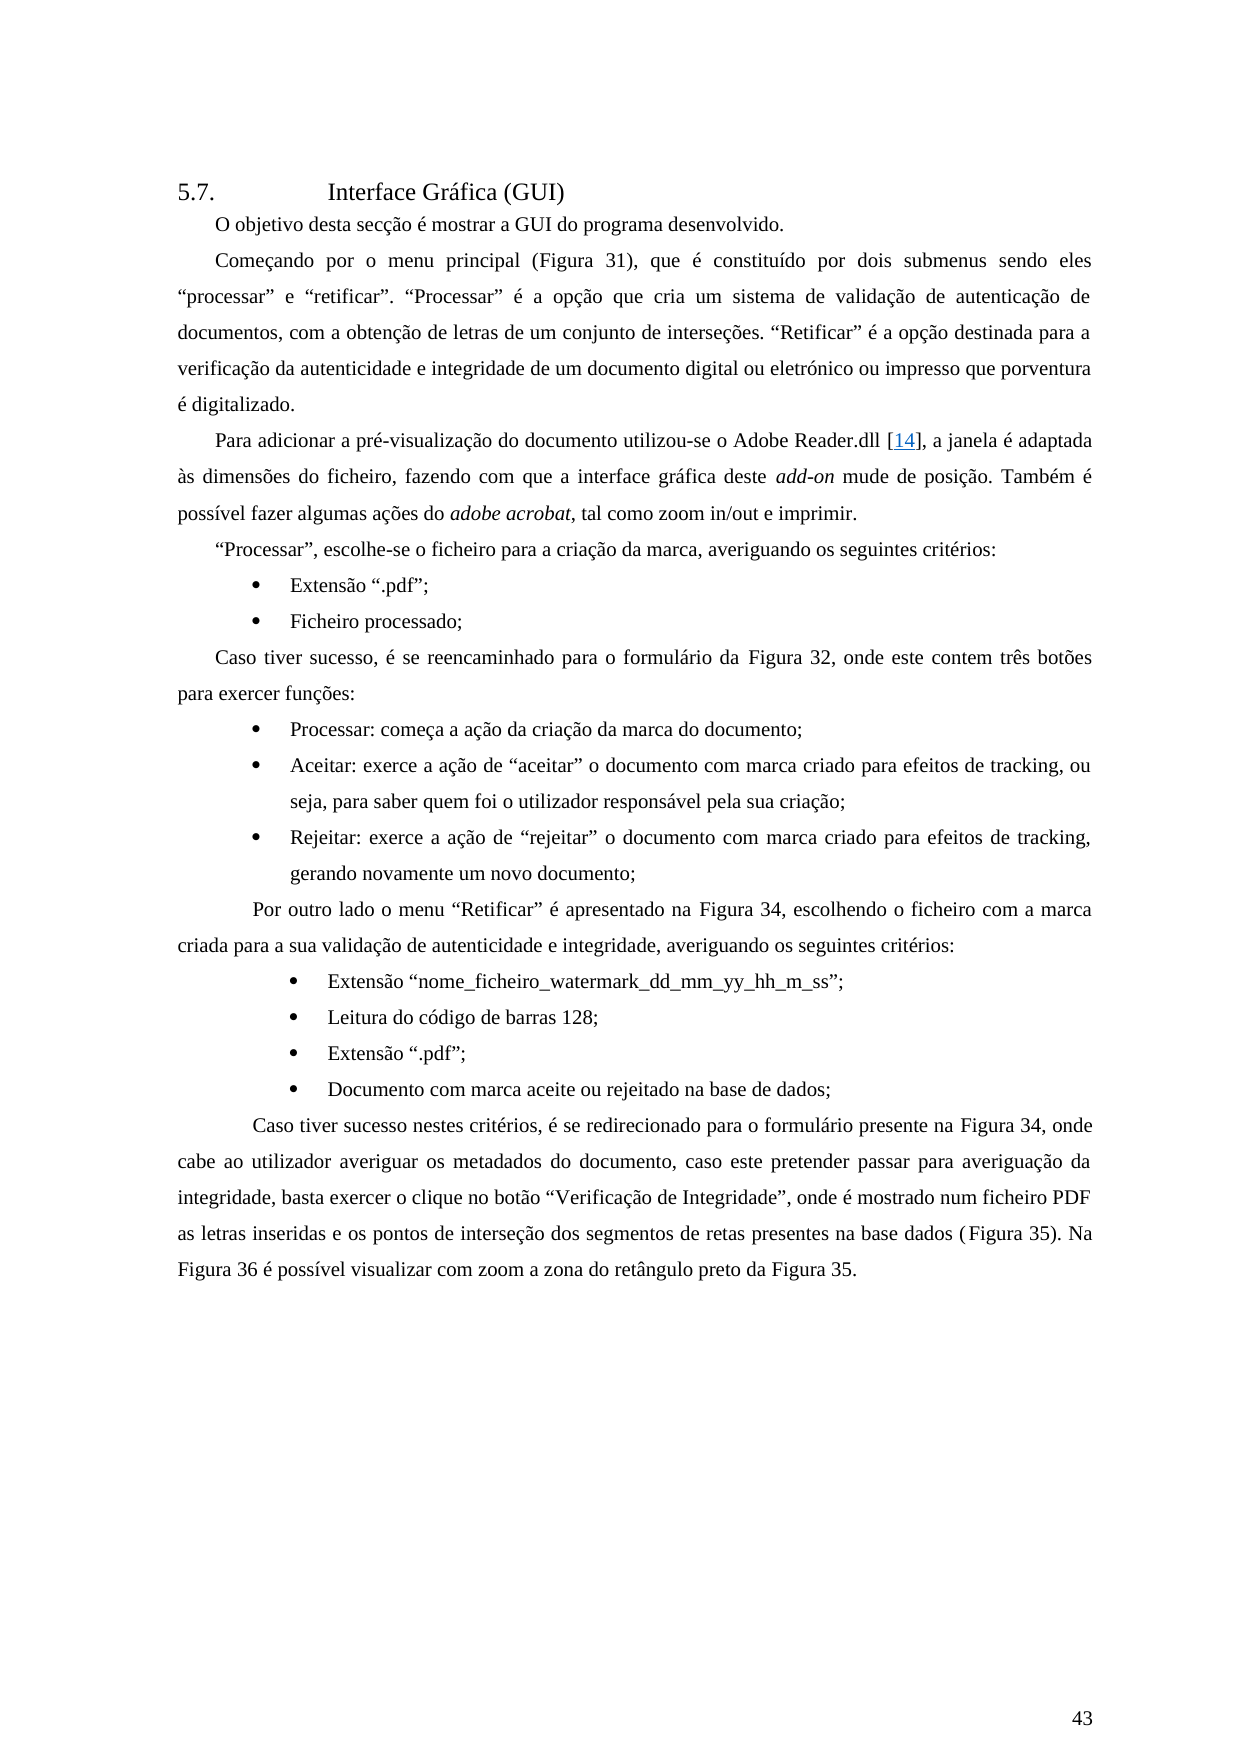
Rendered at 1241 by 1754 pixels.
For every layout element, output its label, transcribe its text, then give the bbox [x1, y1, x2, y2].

subtitle Interface Gráfica (GUI) [177, 177, 1092, 206]
text “Processar”, escolhe-se o ficheiro para a criação da marca, averiguando os seguintes critérios: [177, 537, 1092, 561]
list Rejeitar: exerce a ação de “rejeitar” o documento com marca criado para efeitos de tracking, gerando novamente um novo documento; [252, 825, 1092, 885]
text Caso tiver sucesso, é se reencaminhado para o formulário da Figura 32, onde este contem três botões para exercer funções: [177, 645, 1092, 705]
list Extensão “.pdf”; [252, 573, 1092, 597]
text Caso tiver sucesso nestes critérios, é se redirecionado para o formulário presente na Figura 34, onde cabe ao utilizador averiguar os metadados do documento, caso este pretender passar para averiguação da integridade, basta exercer o clique no botão “Verificação de Integridade”, onde é mostrado num ficheiro PDF as letras inseridas e os pontos de interseção dos segmentos de retas presentes na base dados (Figura 35). Na Figura 36 é possível visualizar com zoom a zona do retângulo preto da Figura 35. [177, 1113, 1092, 1281]
text Começando por o menu principal (Figura 31), que é constituído por dois submenus sendo eles “processar” e “retificar”. “Processar” é a opção que cria um sistema de validação de autenticação de documentos, com a obtenção de letras de um conjunto de interseções. “Retificar” é a opção destinada para a verificação da autenticidade e integridade de um documento digital ou eletrónico ou impresso que porventura é digitalizado. [177, 248, 1092, 416]
text Por outro lado o menu “Retificar” é apresentado na Figura 34, escolhendo o ficheiro com a marca criada para a sua validação de autenticidade e integridade, averiguando os seguintes critérios: [177, 897, 1092, 957]
list Extensão “.pdf”; [290, 1041, 1092, 1065]
list Ficheiro processado; [252, 609, 1092, 633]
text Para adicionar a pré-visualização do documento utilizou-se o Adobe Reader.dll [14], a janela é adaptada às dimensões do ficheiro, fazendo com que a interface gráfica deste add-on mude de posição. Também é possível fazer algumas ações do adobe acrobat, tal como zoom in/out e imprimir. [177, 428, 1092, 524]
list Documento com marca aceite ou rejeitado na base de dados; [290, 1077, 1092, 1101]
list Processar: começa a ação da criação da marca do documento; [252, 717, 1092, 741]
text O objetivo desta secção é mostrar a GUI do programa desenvolvido. [215, 212, 1092, 236]
list Leitura do código de barras 128; [290, 1005, 1092, 1029]
list Aceitar: exerce a ação de “aceitar” o documento com marca criado para efeitos de tracking, ou seja, para saber quem foi o utilizador responsável pela sua criação; [252, 753, 1092, 813]
list Extensão “nome_ficheiro_watermark_dd_mm_yy_hh_m_ss”; [290, 969, 1092, 993]
